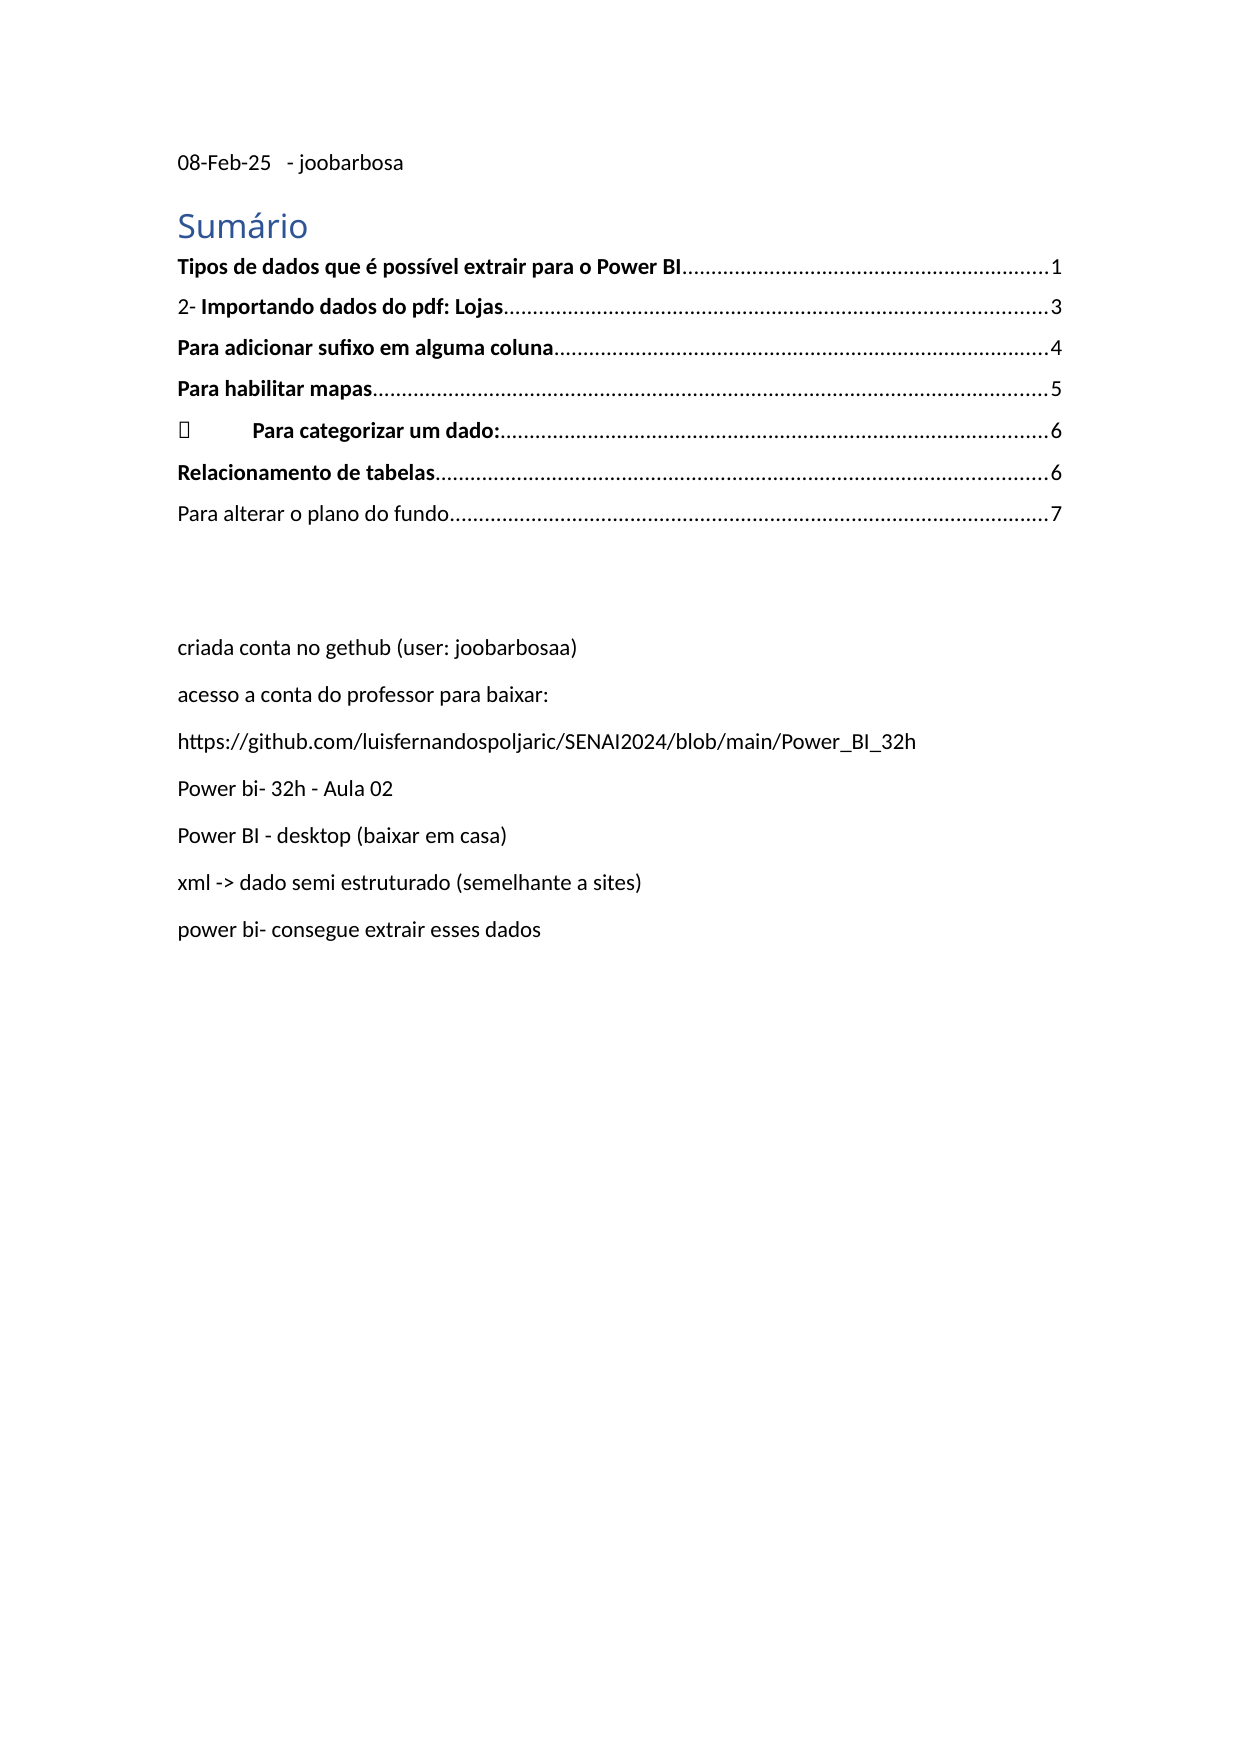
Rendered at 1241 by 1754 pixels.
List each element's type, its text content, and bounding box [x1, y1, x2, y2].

text Power bi- 32h - Aula 02 [177, 774, 1063, 802]
text https://github.com/luisfernandospoljaric/SENAI2024/blob/main/Power_BI_32h [177, 727, 1063, 755]
text Power BI - desktop (baixar em casa) [177, 821, 1063, 849]
text 08-Feb-25 - joobarbosa [177, 148, 1063, 176]
text criada conta no gethub (user: joobarbosaa) [177, 633, 1063, 661]
text power bi- consegue extrair esses dados [177, 915, 1063, 943]
text xml -> dado semi estruturado (semelhante a sites) [177, 868, 1063, 896]
text acesso a conta do professor para baixar: [177, 680, 1063, 708]
